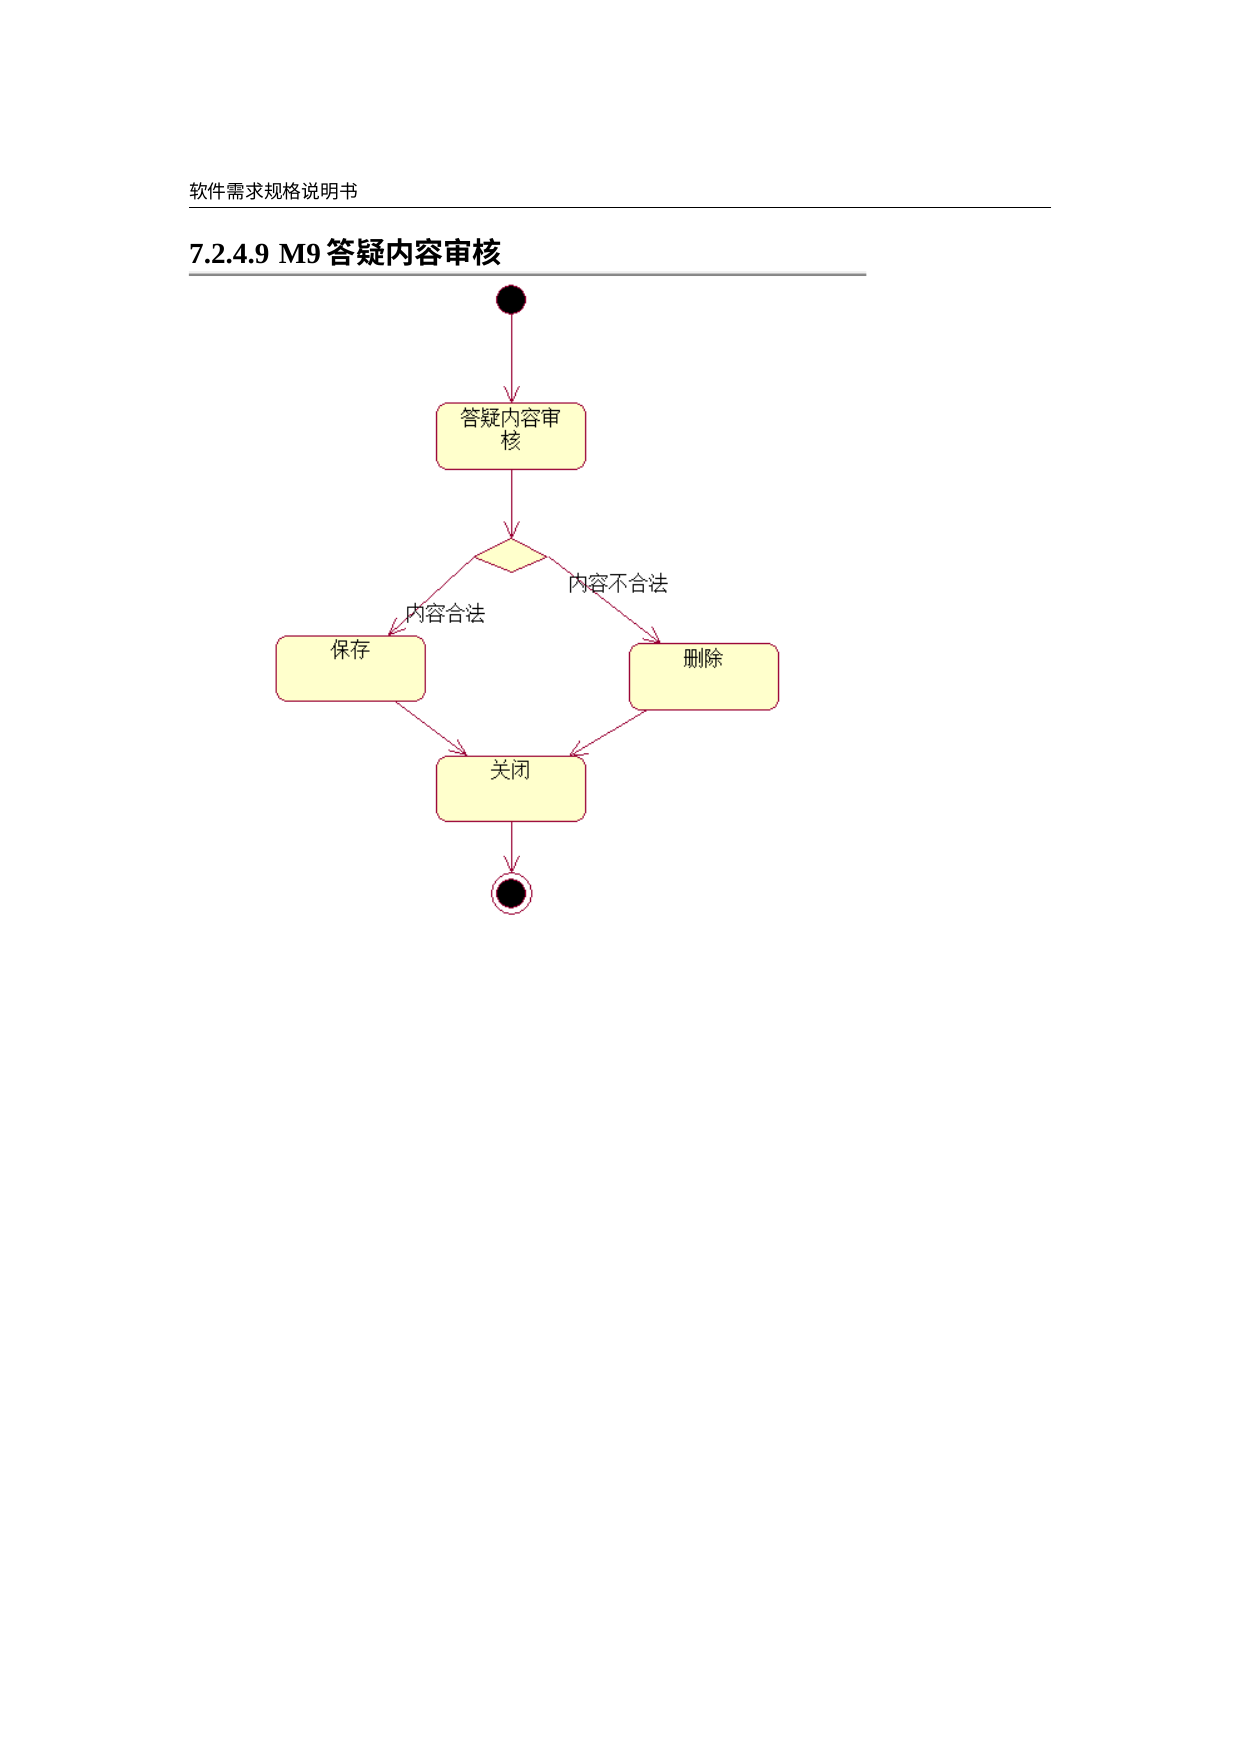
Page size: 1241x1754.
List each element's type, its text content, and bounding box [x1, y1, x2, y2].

picture [188, 271, 867, 975]
subtitle M9答疑内容审核 [189, 229, 1051, 272]
